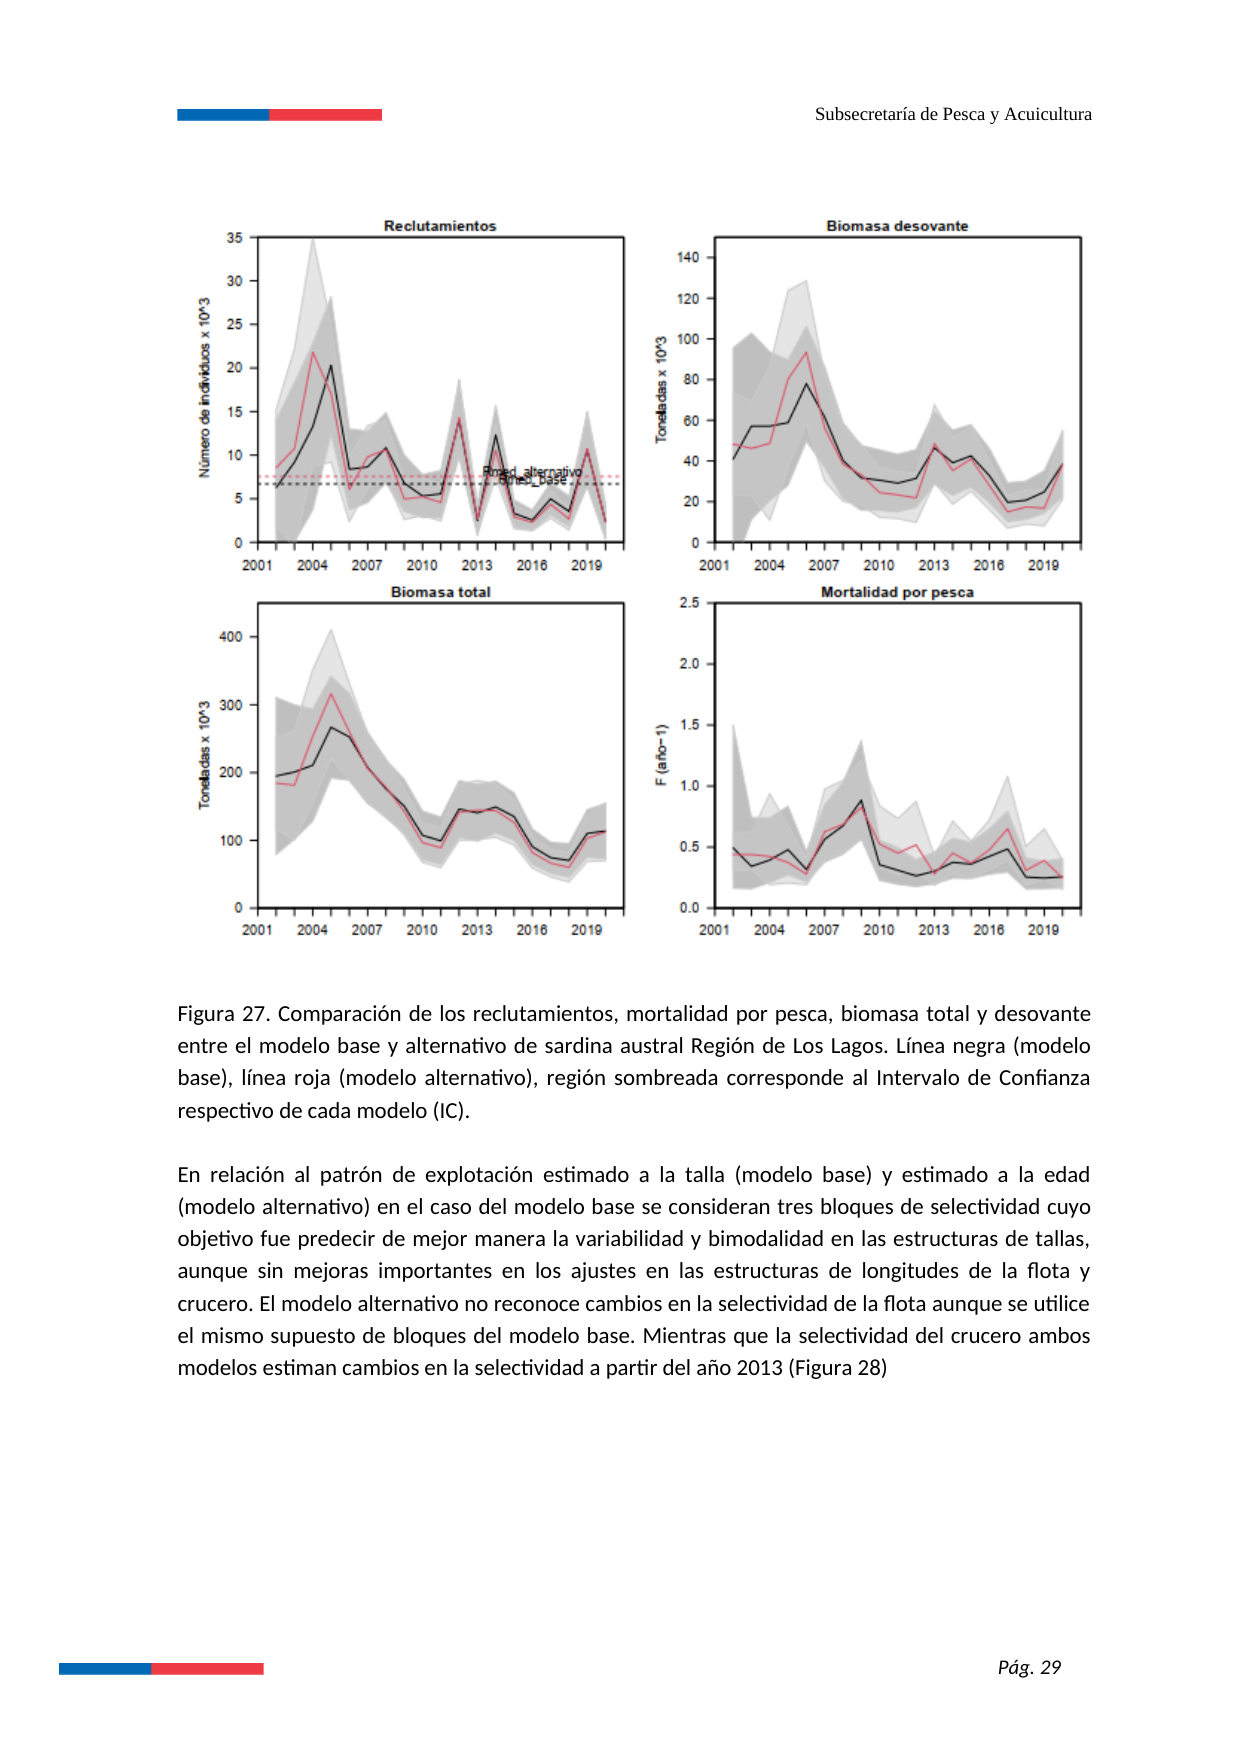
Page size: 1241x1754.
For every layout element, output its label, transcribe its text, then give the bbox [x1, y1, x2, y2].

text En relación al patrón de explotación estimado a la talla (modelo base) y estimado a la edad (modelo alternativo) en el caso del modelo base se consideran tres bloques de selectividad cuyo objetivo fue predecir de mejor manera la variabilidad y bimodalidad en las estructuras de tallas, aunque sin mejoras importantes en los ajustes en las estructuras de longitudes de la flota y crucero. El modelo alternativo no reconoce cambios en la selectividad de la flota aunque se utilice el mismo supuesto de bloques del modelo base. Mientras que la selectividad del crucero ambos modelos estiman cambios en la selectividad a partir del año 2013 (Figura 28) [177, 1160, 1092, 1381]
picture [59, 1663, 264, 1675]
picture [177, 206, 1130, 964]
text Figura 27. Comparación de los reclutamientos, mortalidad por pesca, biomasa total y desovante entre el modelo base y alternativo de sardina austral Región de Los Lagos. Línea negra (modelo base), línea roja (modelo alternativo), región sombreada corresponde al Intervalo de Confianza respectivo de cada modelo (IC). [177, 999, 1092, 1124]
picture [177, 109, 382, 121]
